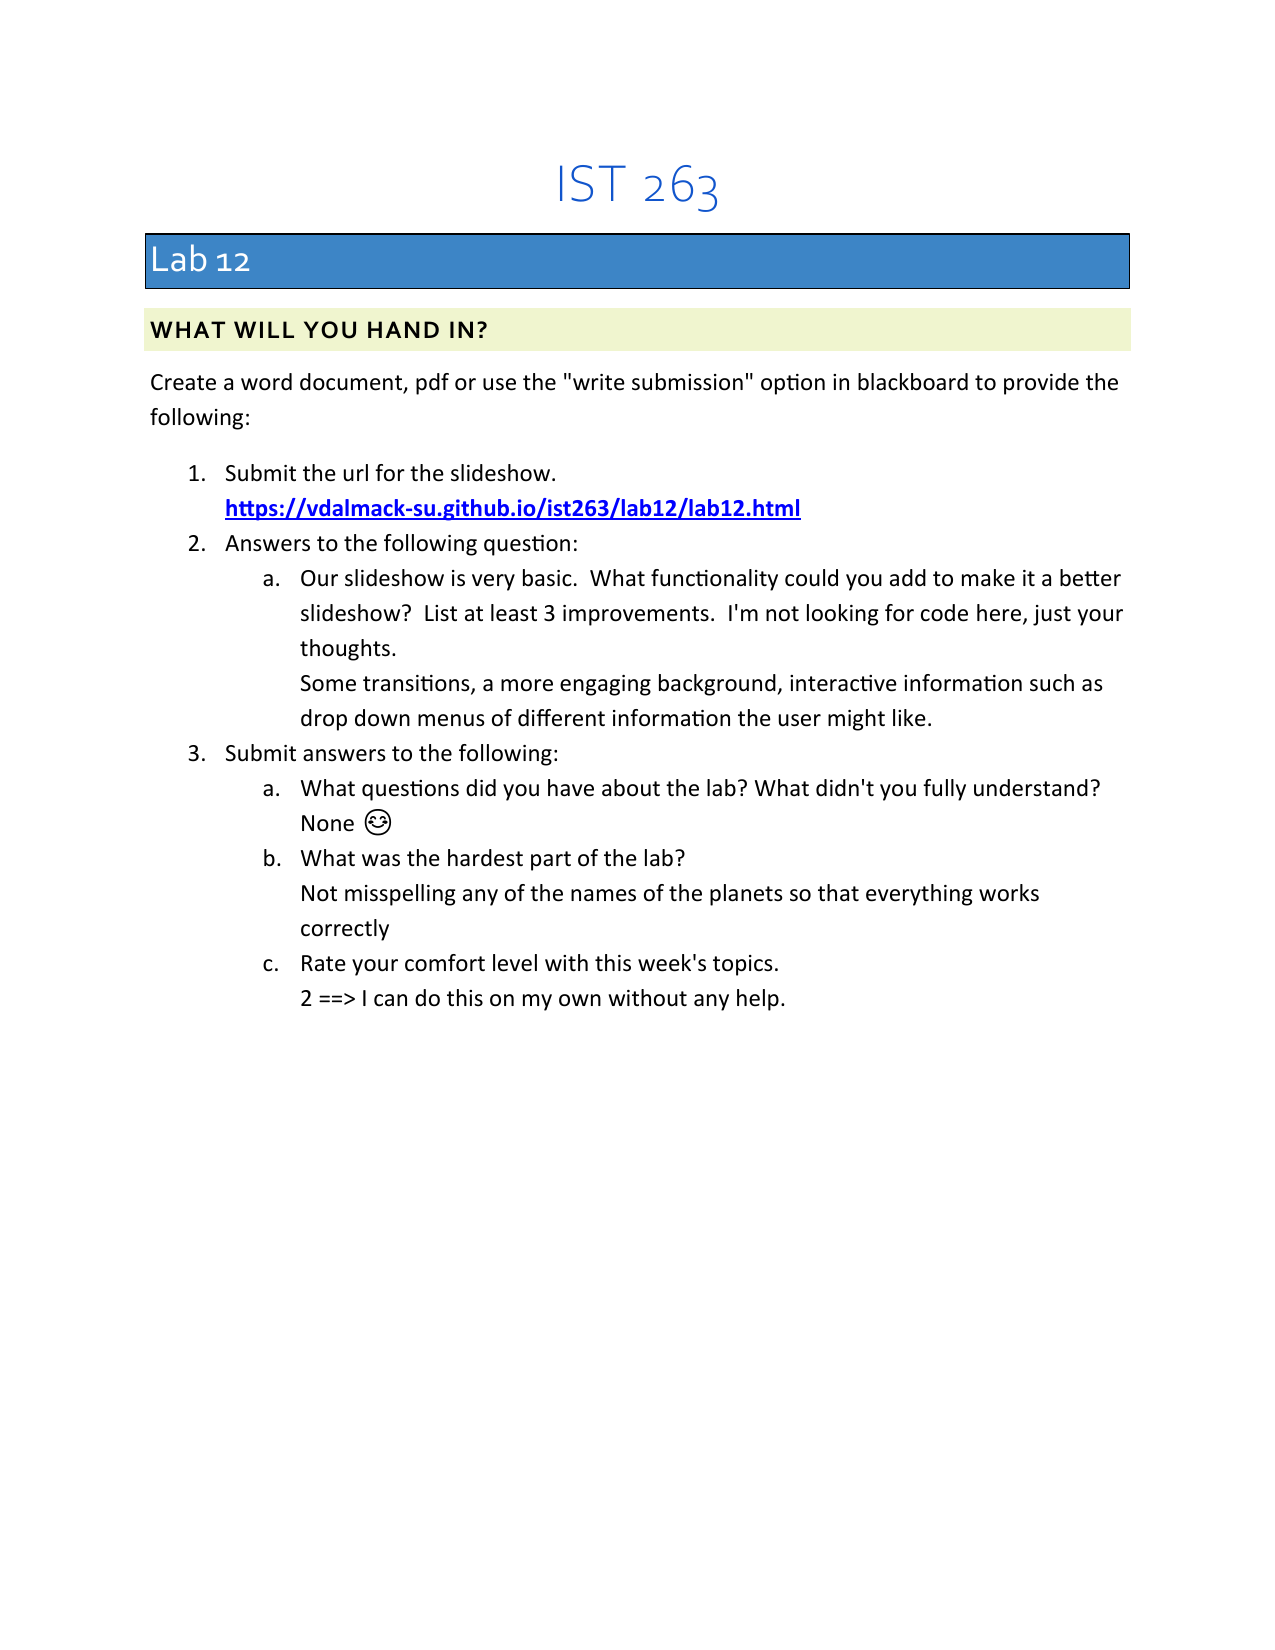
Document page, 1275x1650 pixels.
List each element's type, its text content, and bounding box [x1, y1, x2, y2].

list Our slideshow is very basic. What functionality could you add to make it a better slideshow? List at least 3 improvements. I'm not looking for code here, just your thoughts. [262, 562, 1125, 662]
title IST 263 [150, 150, 1125, 215]
text Some transitions, a more engaging background, interactive information such as drop down menus of different information the user might like. [300, 667, 1125, 732]
list https://vdalmack-su.github.io/ist263/lab12/lab12.html [225, 492, 1125, 522]
list What was the hardest part of the lab? [262, 842, 1125, 872]
list Submit the url for the slideshow. [187, 457, 1125, 487]
list Answers to the following question: [187, 527, 1125, 557]
text None [300, 807, 1125, 837]
text Lab 12 [150, 236, 1125, 281]
list What questions did you have about the lab? What didn't you fully understand? [262, 772, 1125, 802]
list Submit answers to the following: [187, 737, 1125, 767]
text Not misspelling any of the names of the planets so that everything works correctly [300, 877, 1125, 942]
list Rate your comfort level with this week's topics. 2 ==> I can do this on my own without any help. [262, 947, 1125, 1012]
text Create a word document, pdf or use the "write submission" option in blackboard to provide the following: [150, 366, 1125, 432]
subtitle What will You hand IN? [150, 315, 1125, 345]
